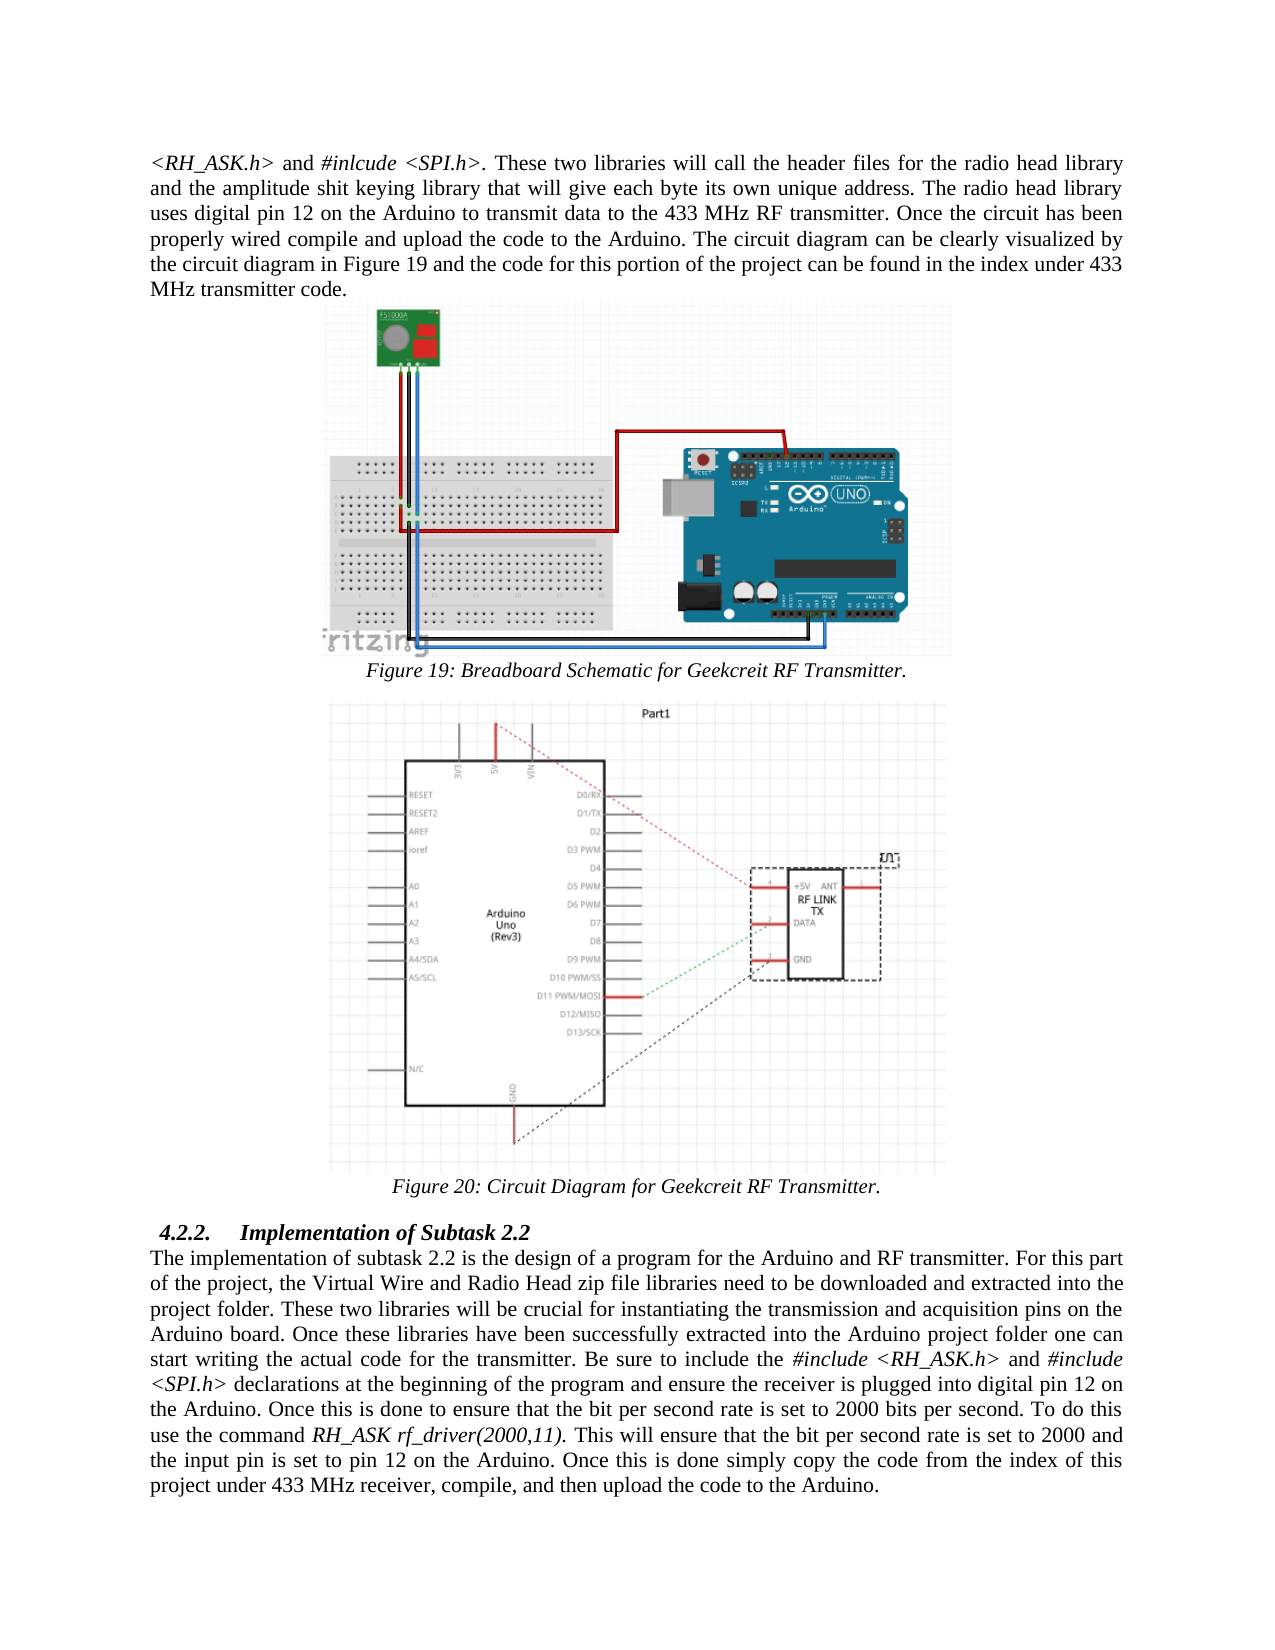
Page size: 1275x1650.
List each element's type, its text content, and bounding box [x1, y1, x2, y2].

text Figure 19: Breadboard Schematic for Geekcreit RF Transmitter. [150, 658, 1125, 682]
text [150, 150, 1125, 301]
list Implementation of Subtask 2.2 [159, 1219, 1125, 1245]
text Figure 20: Circuit Diagram for Geekcreit RF Transmitter. [150, 1174, 1125, 1198]
picture [322, 301, 953, 658]
picture [328, 702, 947, 1174]
text The implementation of subtask 2.2 is the design of a program for the Arduino and RF transmitter. For this part of the project, the Virtual Wire and Radio Head zip file libraries need to be downloaded and extracted into the project folder. These two libraries will be crucial for instantiating the transmission and acquisition pins on the Arduino board. Once these libraries have been successfully extracted into the Arduino project folder one can start writing the actual code for the transmitter. Be sure to include the #include <RH_ASK.h> and #include <SPI.h> declarations at the beginning of the program and ensure the receiver is plugged into digital pin 12 on the Arduino. Once this is done to ensure that the bit per second rate is set to 2000 bits per second. To do this use the command RH_ASK rf_driver(2000,11). This will ensure that the bit per second rate is set to 2000 and the input pin is set to pin 12 on the Arduino. Once this is done simply copy the code from the index of this project under 433 MHz receiver, compile, and then upload the code to the Arduino. [150, 1245, 1125, 1497]
